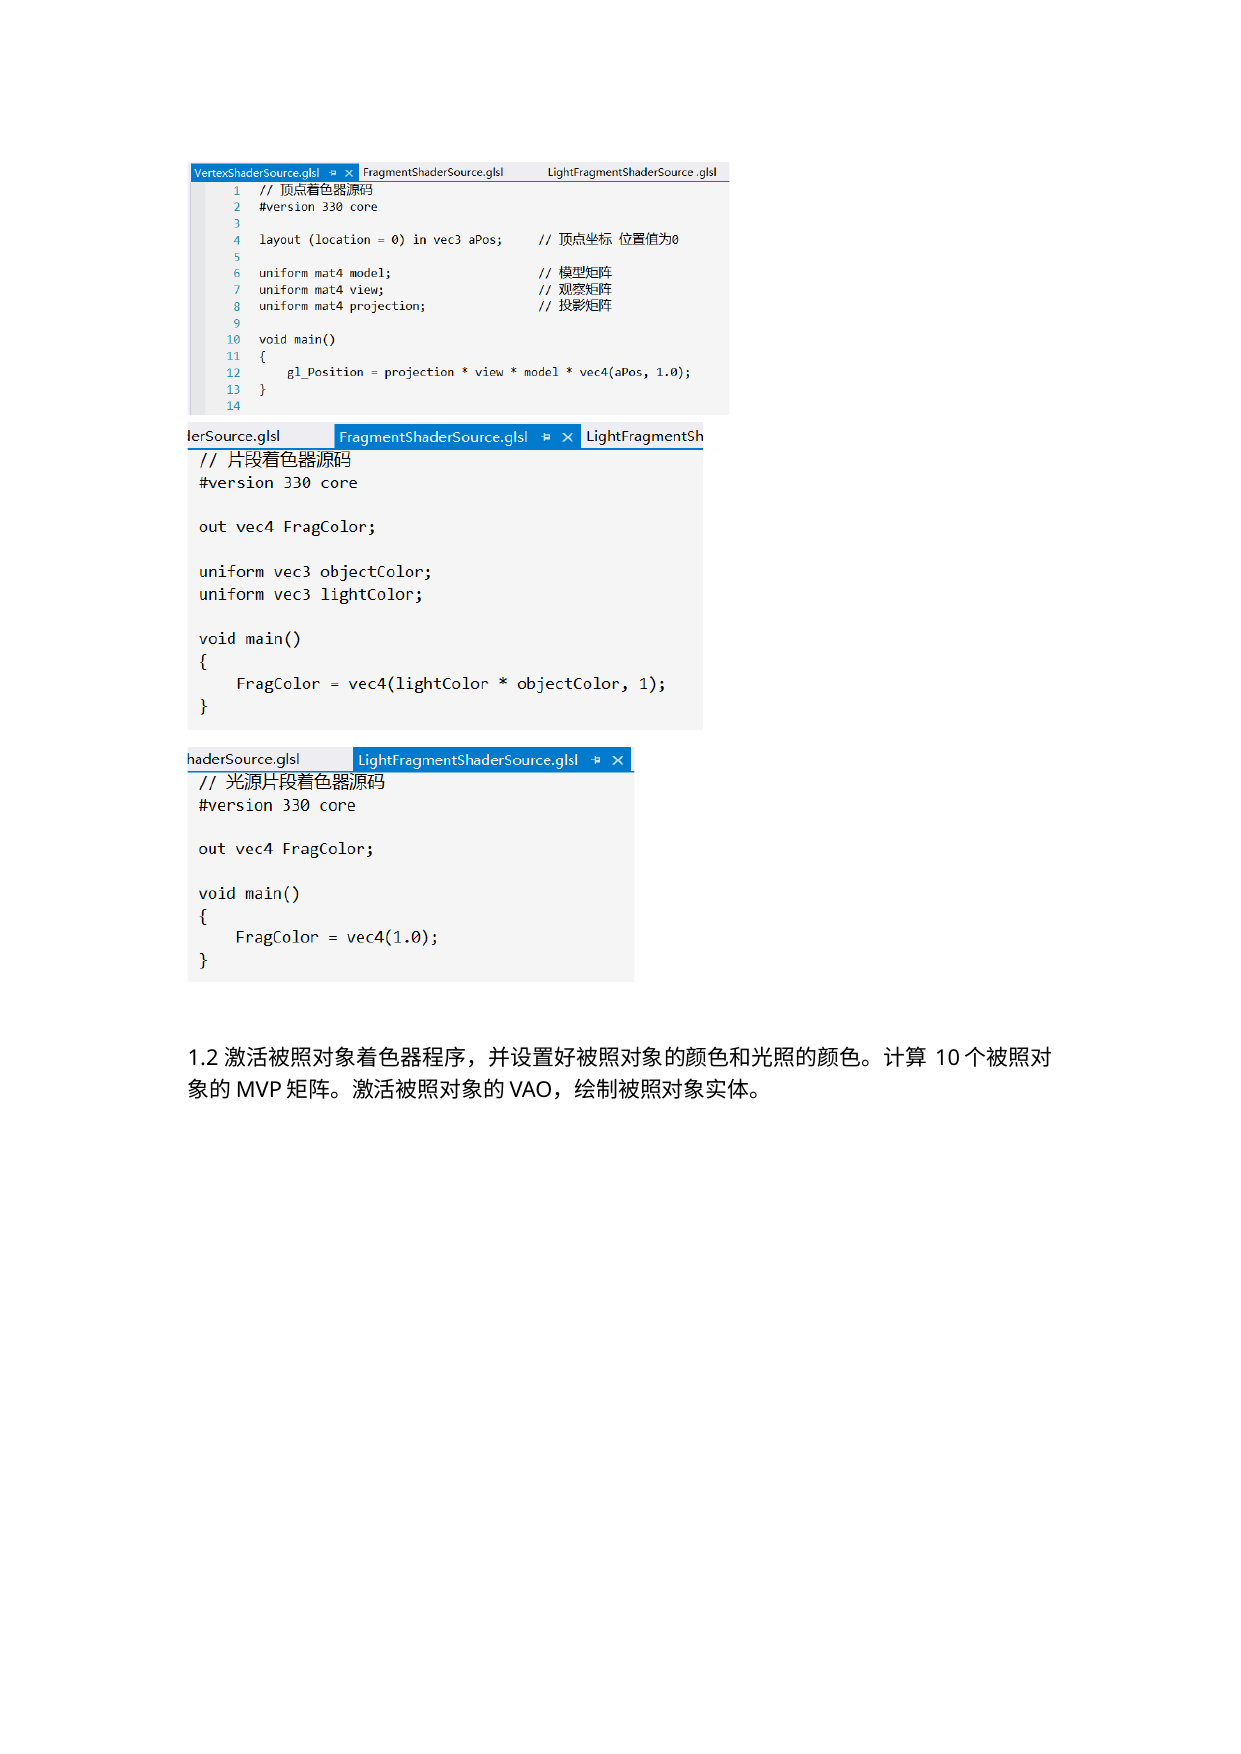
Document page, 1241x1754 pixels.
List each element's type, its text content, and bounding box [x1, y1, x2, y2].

text 1.2 激活被照对象着色器程序，并设置好被照对象的颜色和光照的颜色。计算10个被照对象的MVP矩阵。激活被照对象的VAO，绘制被照对象实体。 [187, 1039, 1053, 1104]
picture [187, 422, 704, 730]
picture [187, 747, 635, 982]
picture [187, 162, 730, 415]
